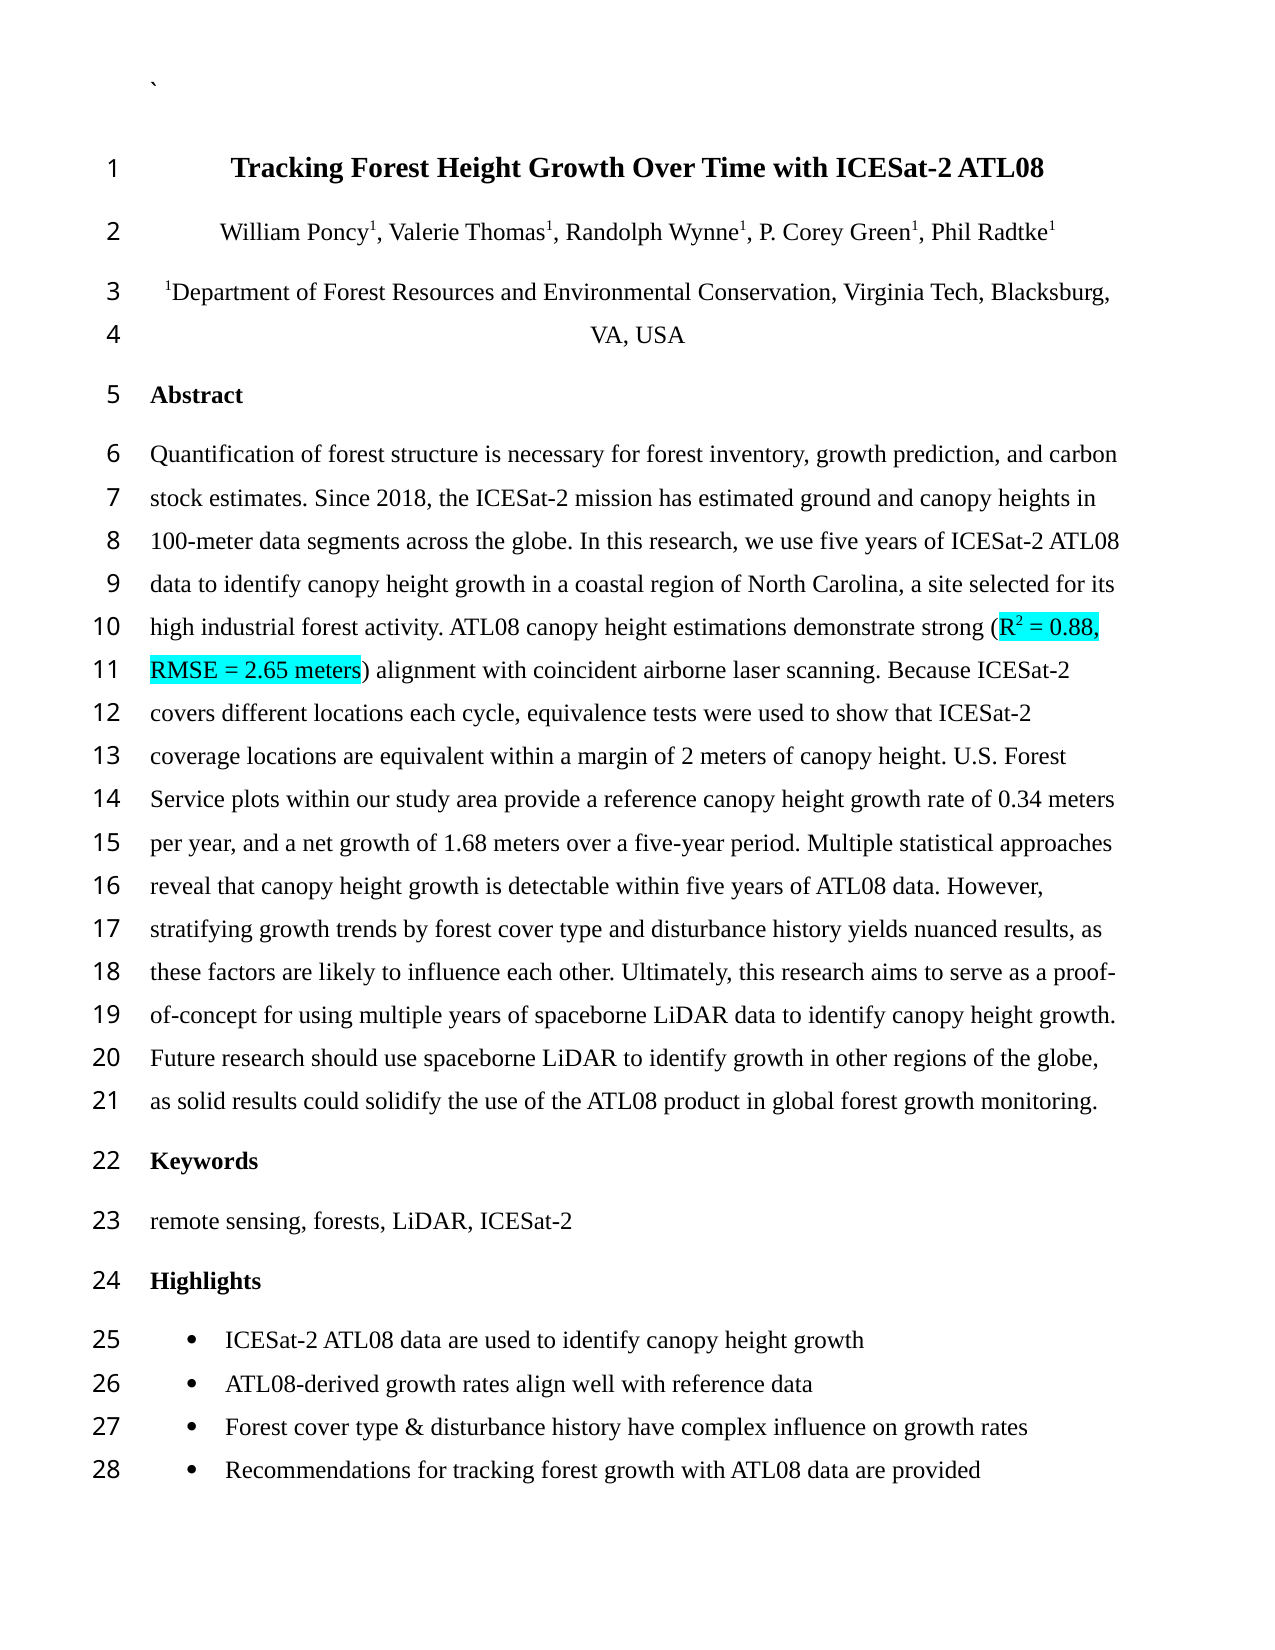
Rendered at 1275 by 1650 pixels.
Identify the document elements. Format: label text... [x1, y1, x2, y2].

text remote sensing, forests, LiDAR, ICESat-2 [150, 1206, 1125, 1235]
text Tracking Forest Height Growth Over Time with ICESat-2 ATL08 [150, 150, 1125, 183]
list Recommendations for tracking forest growth with ATL08 data are provided [187, 1455, 1125, 1484]
text Abstract [150, 380, 1125, 408]
text 1Department of Forest Resources and Environmental Conservation, Virginia Tech, Blacksburg, VA, USA [150, 277, 1125, 349]
list Forest cover type & disturbance history have complex influence on growth rates [187, 1412, 1125, 1441]
list ATL08-derived growth rates align well with reference data [187, 1369, 1125, 1397]
text Quantification of forest structure is necessary for forest inventory, growth prediction, and carbon stock estimates. Since 2018, the ICESat-2 mission has estimated ground and canopy heights in 100-meter data segments across the globe. In this research, we use five years of ICESat-2 ATL08 data to identify canopy height growth in a coastal region of North Carolina, a site selected for its high industrial forest activity. ATL08 canopy height estimations demonstrate strong (R2 = 0.88, RMSE = 2.65 meters) alignment with coincident airborne laser scanning. Because ICESat-2 covers different locations each cycle, equivalence tests were used to show that ICESat-2 coverage locations are equivalent within a margin of 2 meters of canopy height. U.S. Forest Service plots within our study area provide a reference canopy height growth rate of 0.34 meters per year, and a net growth of 1.68 meters over a five-year period. Multiple statistical approaches reveal that canopy height growth is detectable within five years of ATL08 data. However, stratifying growth trends by forest cover type and disturbance history yields nuanced results, as these factors are likely to influence each other. Ultimately, this research aims to serve as a proof-of-concept for using multiple years of spaceborne LiDAR data to identify canopy height growth. Future research should use spaceborne LiDAR to identify growth in other regions of the globe, as solid results could solidify the use of the ATL08 product in global forest growth monitoring. [150, 439, 1125, 1115]
text William Poncy1, Valerie Thomas1, Randolph Wynne1, P. Corey Green1, Phil Radtke1 [150, 217, 1125, 246]
text Highlights [150, 1266, 1125, 1294]
text Keywords [150, 1146, 1125, 1175]
list ICESat-2 ATL08 data are used to identify canopy height growth [187, 1326, 1125, 1354]
